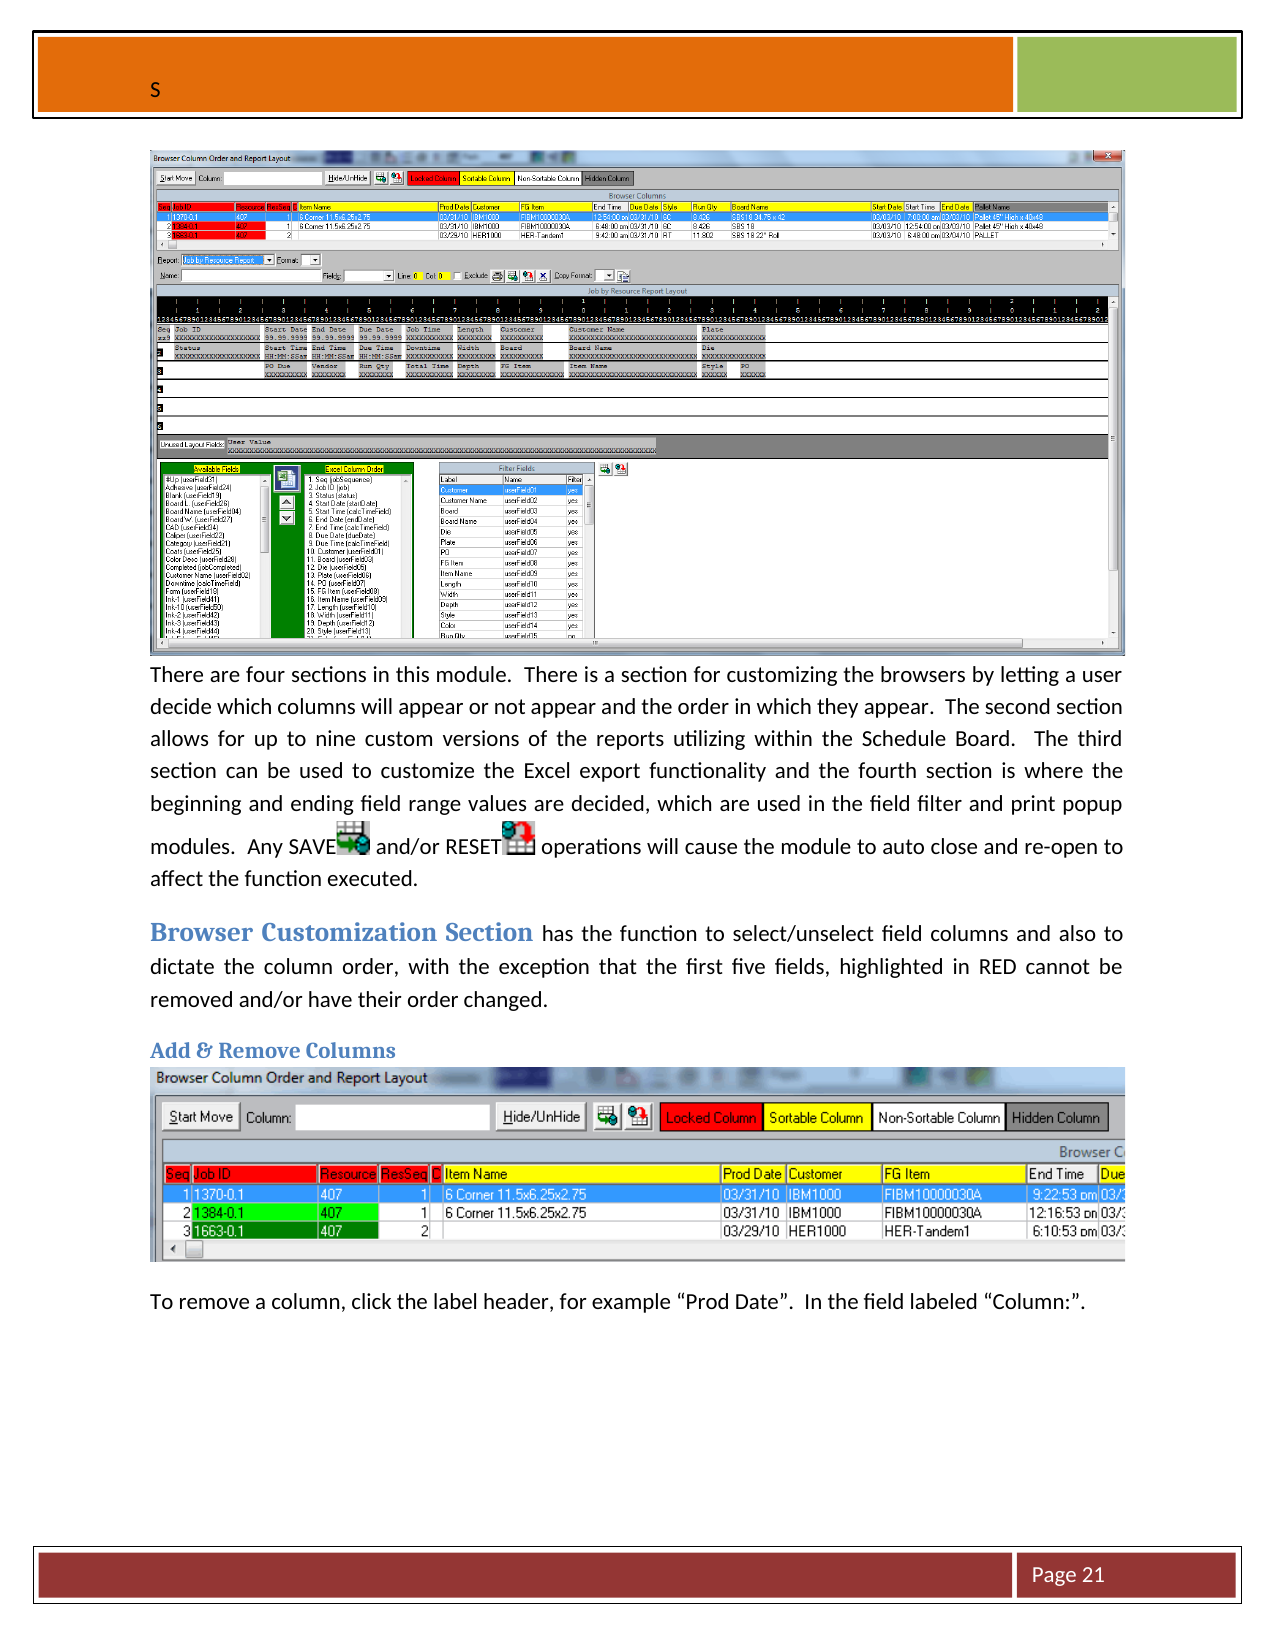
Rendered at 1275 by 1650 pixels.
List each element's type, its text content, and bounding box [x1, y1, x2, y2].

picture [150, 1067, 1125, 1262]
text There are four sections in this module. There is a section for customizing the browsers by letting a user decide which columns will appear or not appear and the order in which they appear. The second section allows for up to nine custom versions of the reports utilizing within the Schedule Board. The third section can be used to customize the Excel export functionality and the fourth section is where the beginning and ending field range values are decided, which are used in the field filter and print popup modules. Any SAVE and/or RESET operations will cause the module to auto close and re-open to affect the function executed. [150, 656, 1125, 892]
text To remove a column, click the label header, for example “Prod Date”. In the field labeled “Column:”. [150, 1287, 1125, 1315]
text Browser Customization Section has the function to select/unselect field columns and also to dictate the column order, with the exception that the first five fields, highlighted in RED cannot be removed and/or have their order changed. [150, 917, 1125, 1013]
subtitle Add & Remove Columns [150, 1038, 1125, 1064]
picture [336, 821, 370, 855]
picture [502, 821, 536, 855]
picture [150, 150, 1125, 656]
